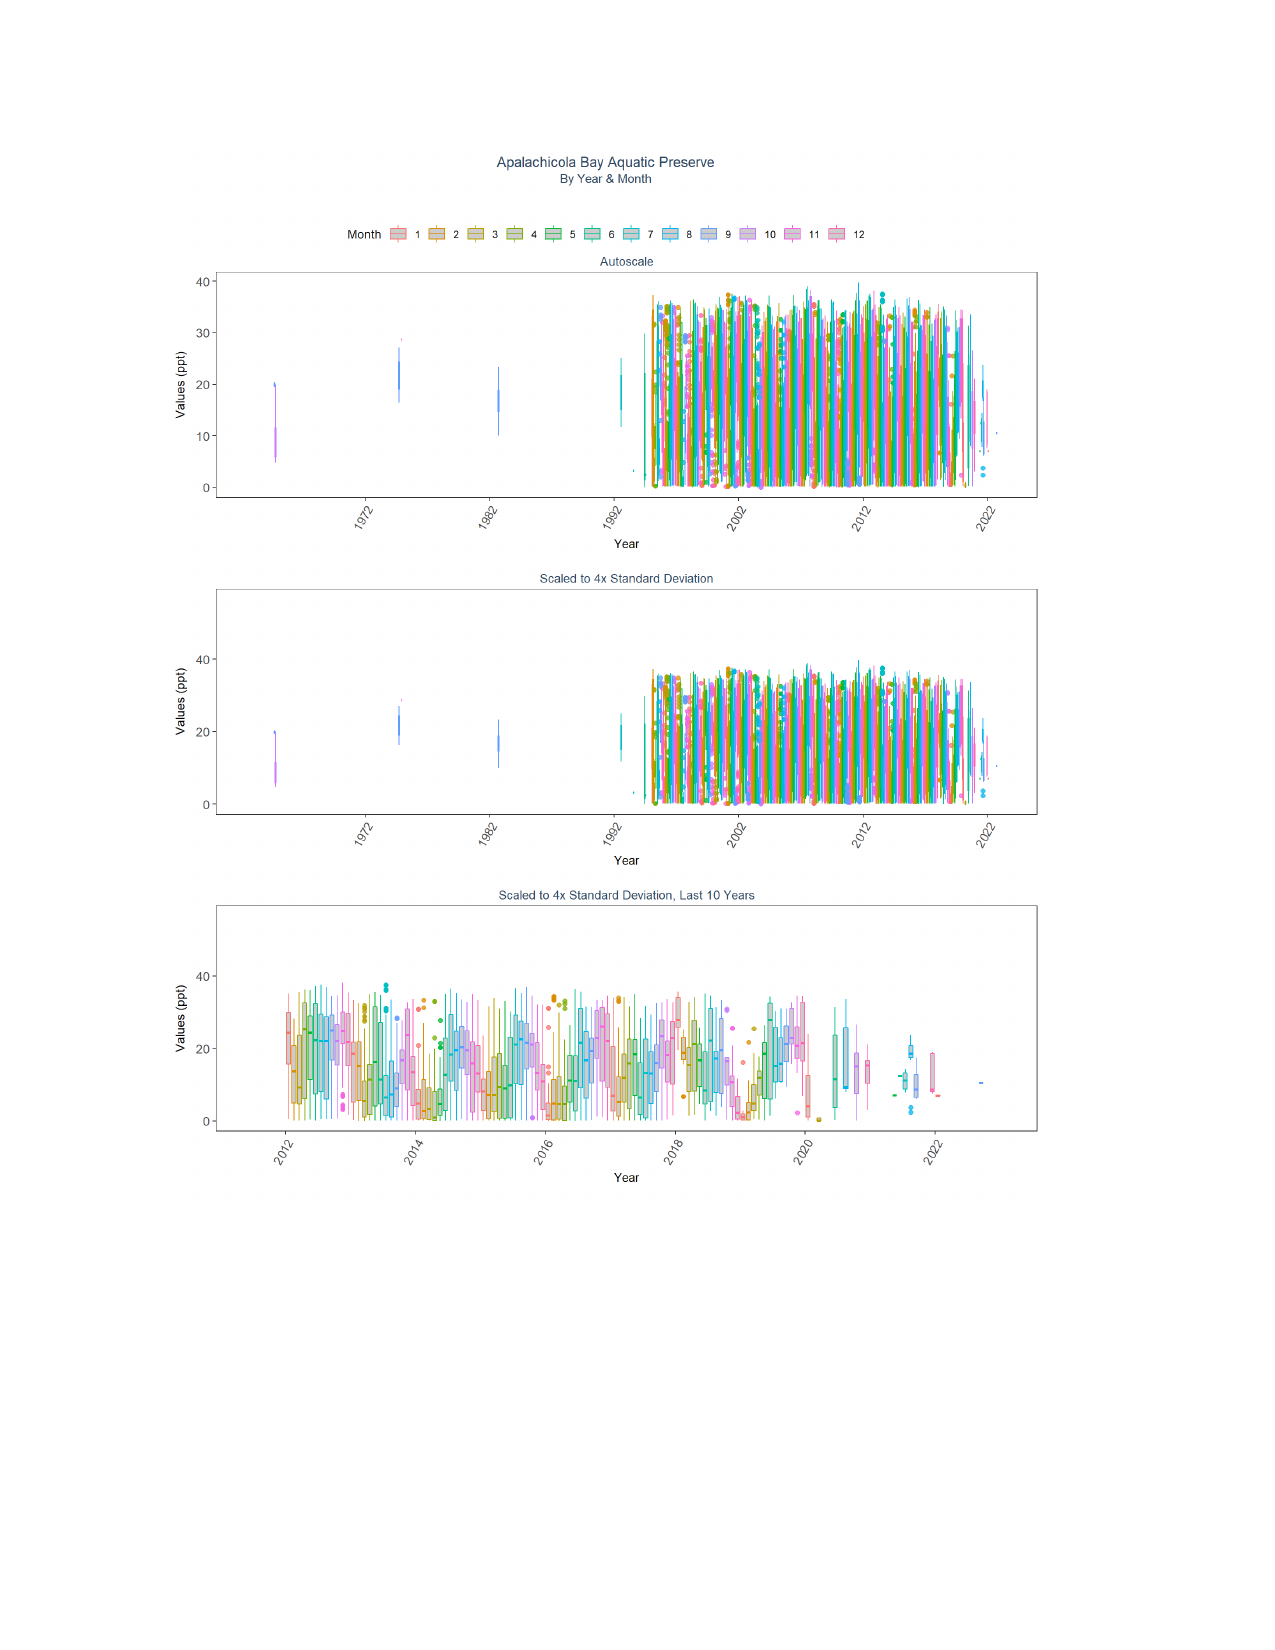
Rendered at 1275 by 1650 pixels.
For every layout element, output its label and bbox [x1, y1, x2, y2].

picture [168, 150, 1044, 1200]
